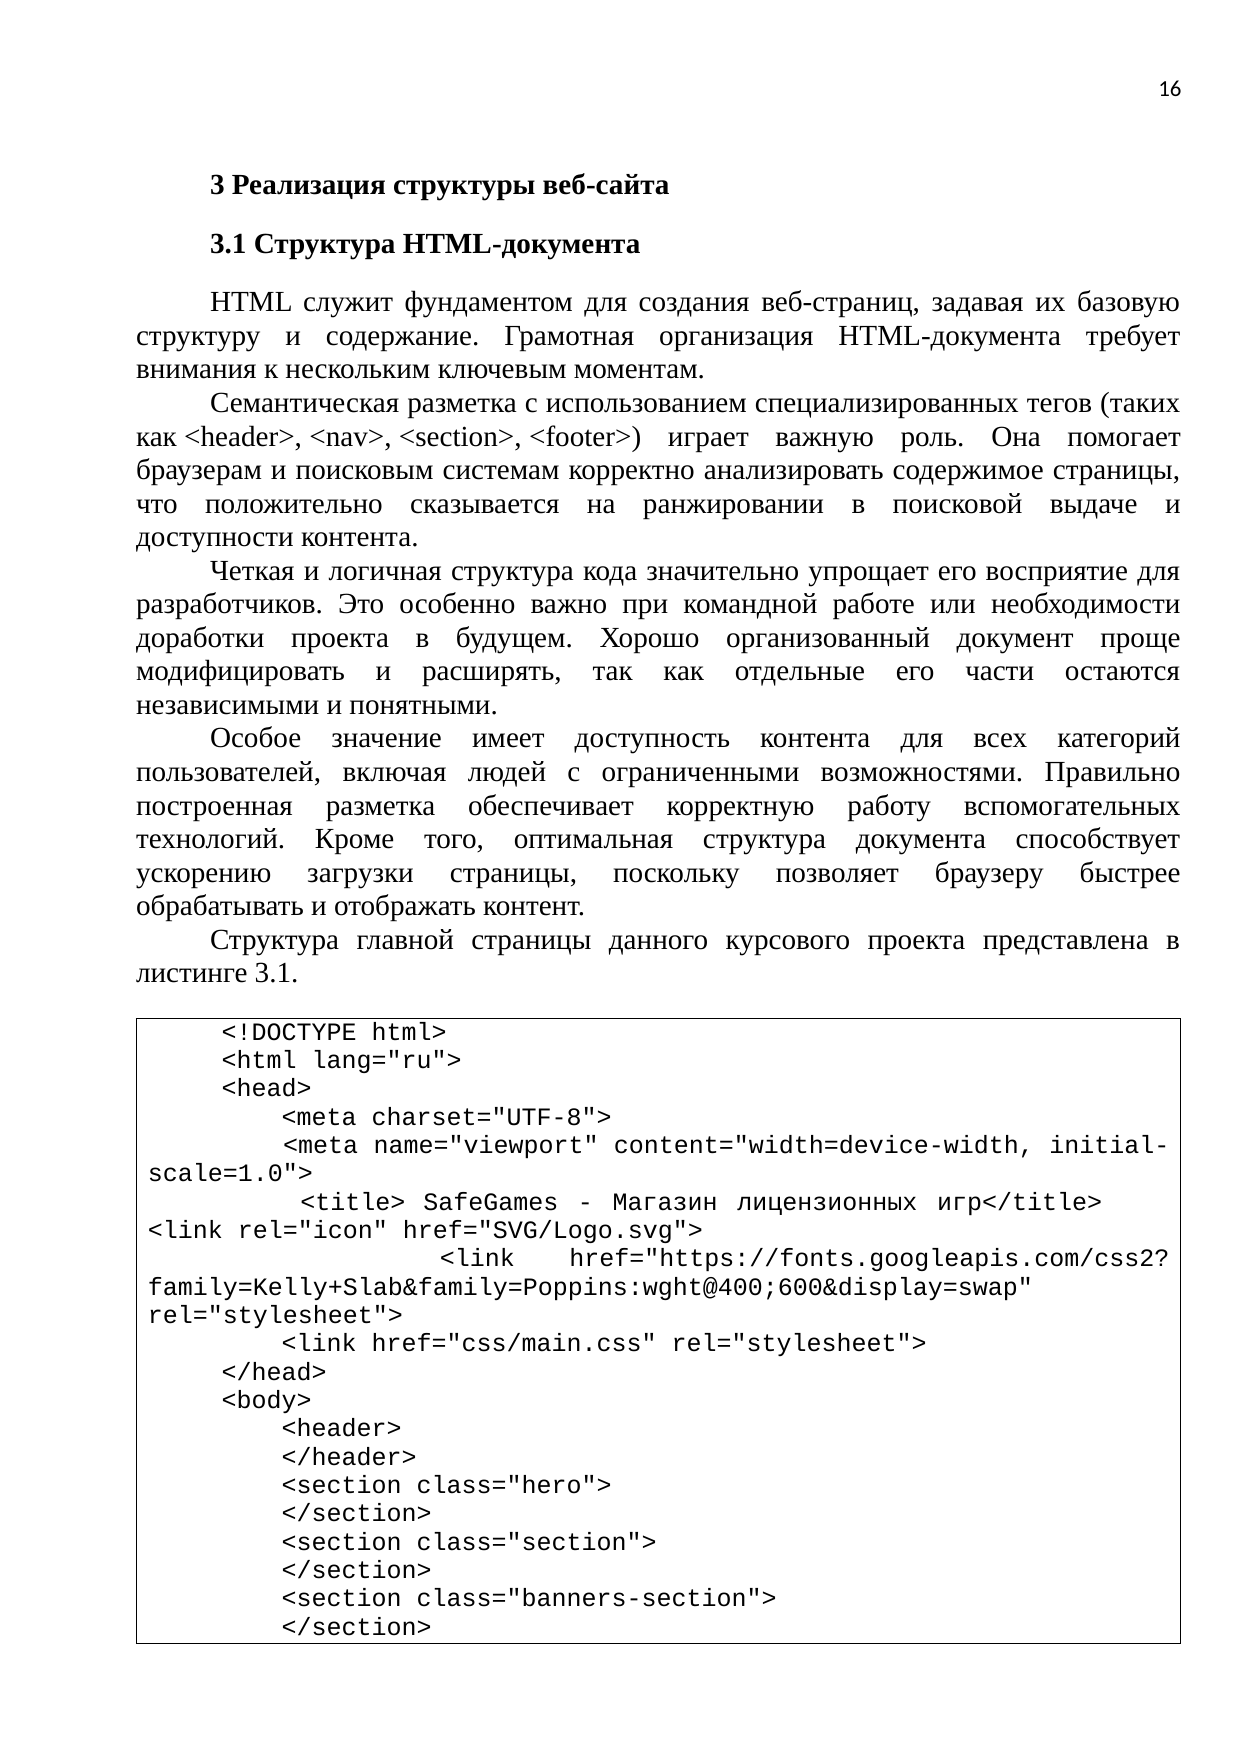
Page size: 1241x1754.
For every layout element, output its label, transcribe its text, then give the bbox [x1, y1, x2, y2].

text Семантическая разметка с использованием специализированных тегов (таких как <header>, <nav>, <section>, <footer>) играет важную роль. Она помогает браузерам и поисковым системам корректно анализировать содержимое страницы, что положительно сказывается на ранжировании в поисковой выдаче и доступности контента. [136, 385, 1181, 553]
text Структура главной страницы данного курсового проекта представлена в листинге 3.1. [136, 922, 1181, 989]
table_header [137, 1019, 1180, 1642]
text Четкая и логичная структура кода значительно упрощает его восприятие для разработчиков. Это особенно важно при командной работе или необходимости доработки проекта в будущем. Хорошо организованный документ проще модифицировать и расширять, так как отдельные его части остаются независимыми и понятными. [136, 553, 1181, 721]
subtitle 3.1 Структура HTML-документа [136, 226, 1181, 259]
text HTML служит фундаментом для создания веб-страниц, задавая их базовую структуру и содержание. Грамотная организация HTML-документа требует внимания к нескольким ключевым моментам. [136, 284, 1181, 385]
text Особое значение имеет доступность контента для всех категорий пользователей, включая людей с ограниченными возможностями. Правильно построенная разметка обеспечивает корректную работу вспомогательных технологий. Кроме того, оптимальная структура документа способствует ускорению загрузки страницы, поскольку позволяет браузеру быстрее обрабатывать и отображать контент. [136, 721, 1181, 922]
subtitle 3 Реализация структуры веб-сайта [136, 167, 1181, 201]
